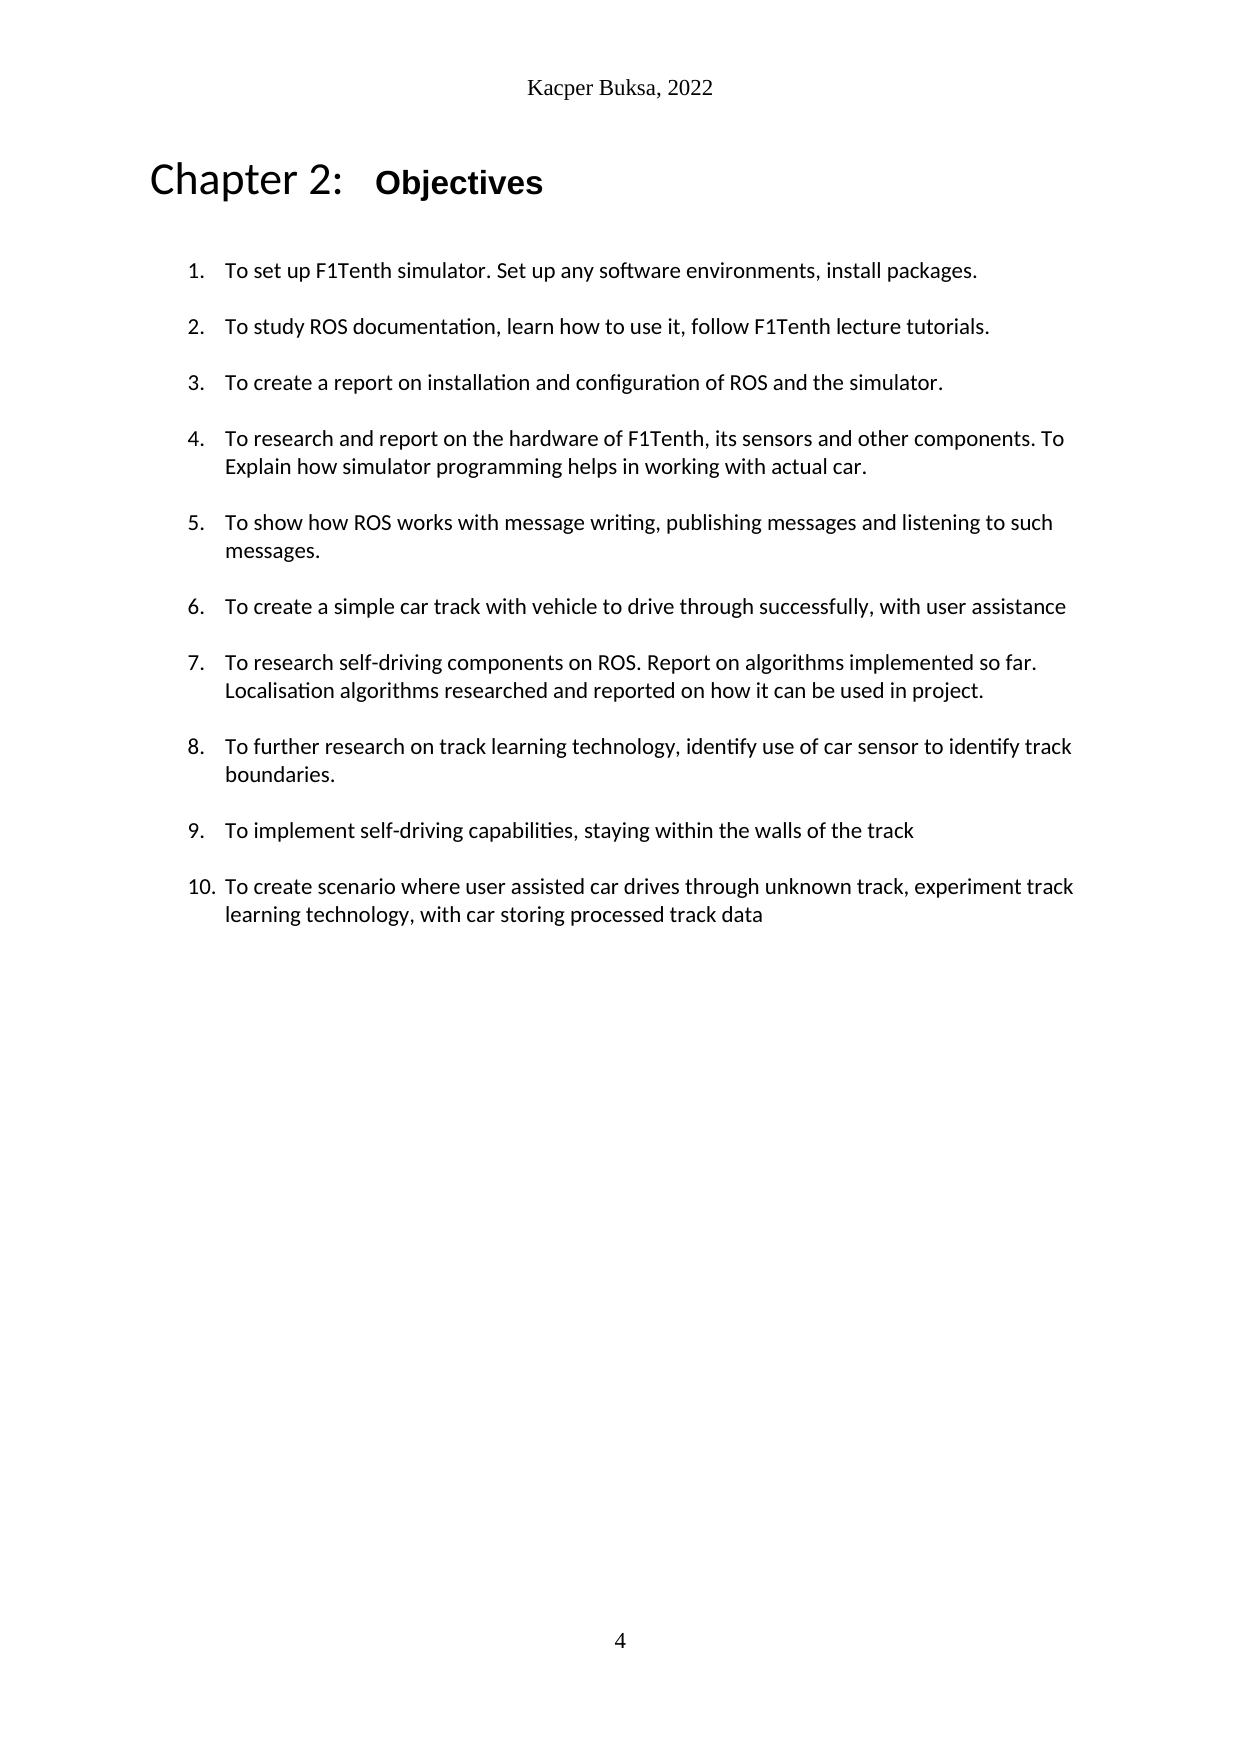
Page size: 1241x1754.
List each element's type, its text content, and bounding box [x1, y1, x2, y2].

list To create a simple car track with vehicle to drive through successfully, with user assistance [187, 592, 1090, 620]
list To research self-driving components on ROS. Report on algorithms implemented so far. Localisation algorithms researched and reported on how it can be used in project. [187, 648, 1090, 704]
list To show how ROS works with message writing, publishing messages and listening to such messages. [187, 508, 1090, 564]
list To study ROS documentation, learn how to use it, follow F1Tenth lecture tutorials. [187, 312, 1090, 340]
list To implement self-driving capabilities, staying within the walls of the track [187, 816, 1090, 844]
list To research and report on the hardware of F1Tenth, its sensors and other components. To Explain how simulator programming helps in working with actual car. [187, 424, 1090, 480]
list To create a report on installation and configuration of ROS and the simulator. [187, 368, 1090, 396]
list To further research on track learning technology, identify use of car sensor to identify track boundaries. [187, 732, 1090, 788]
list To set up F1Tenth simulator. Set up any software environments, install packages. [187, 256, 1090, 284]
subtitle Objectives [150, 150, 1090, 206]
list To create scenario where user assisted car drives through unknown track, experiment track learning technology, with car storing processed track data [187, 872, 1090, 928]
